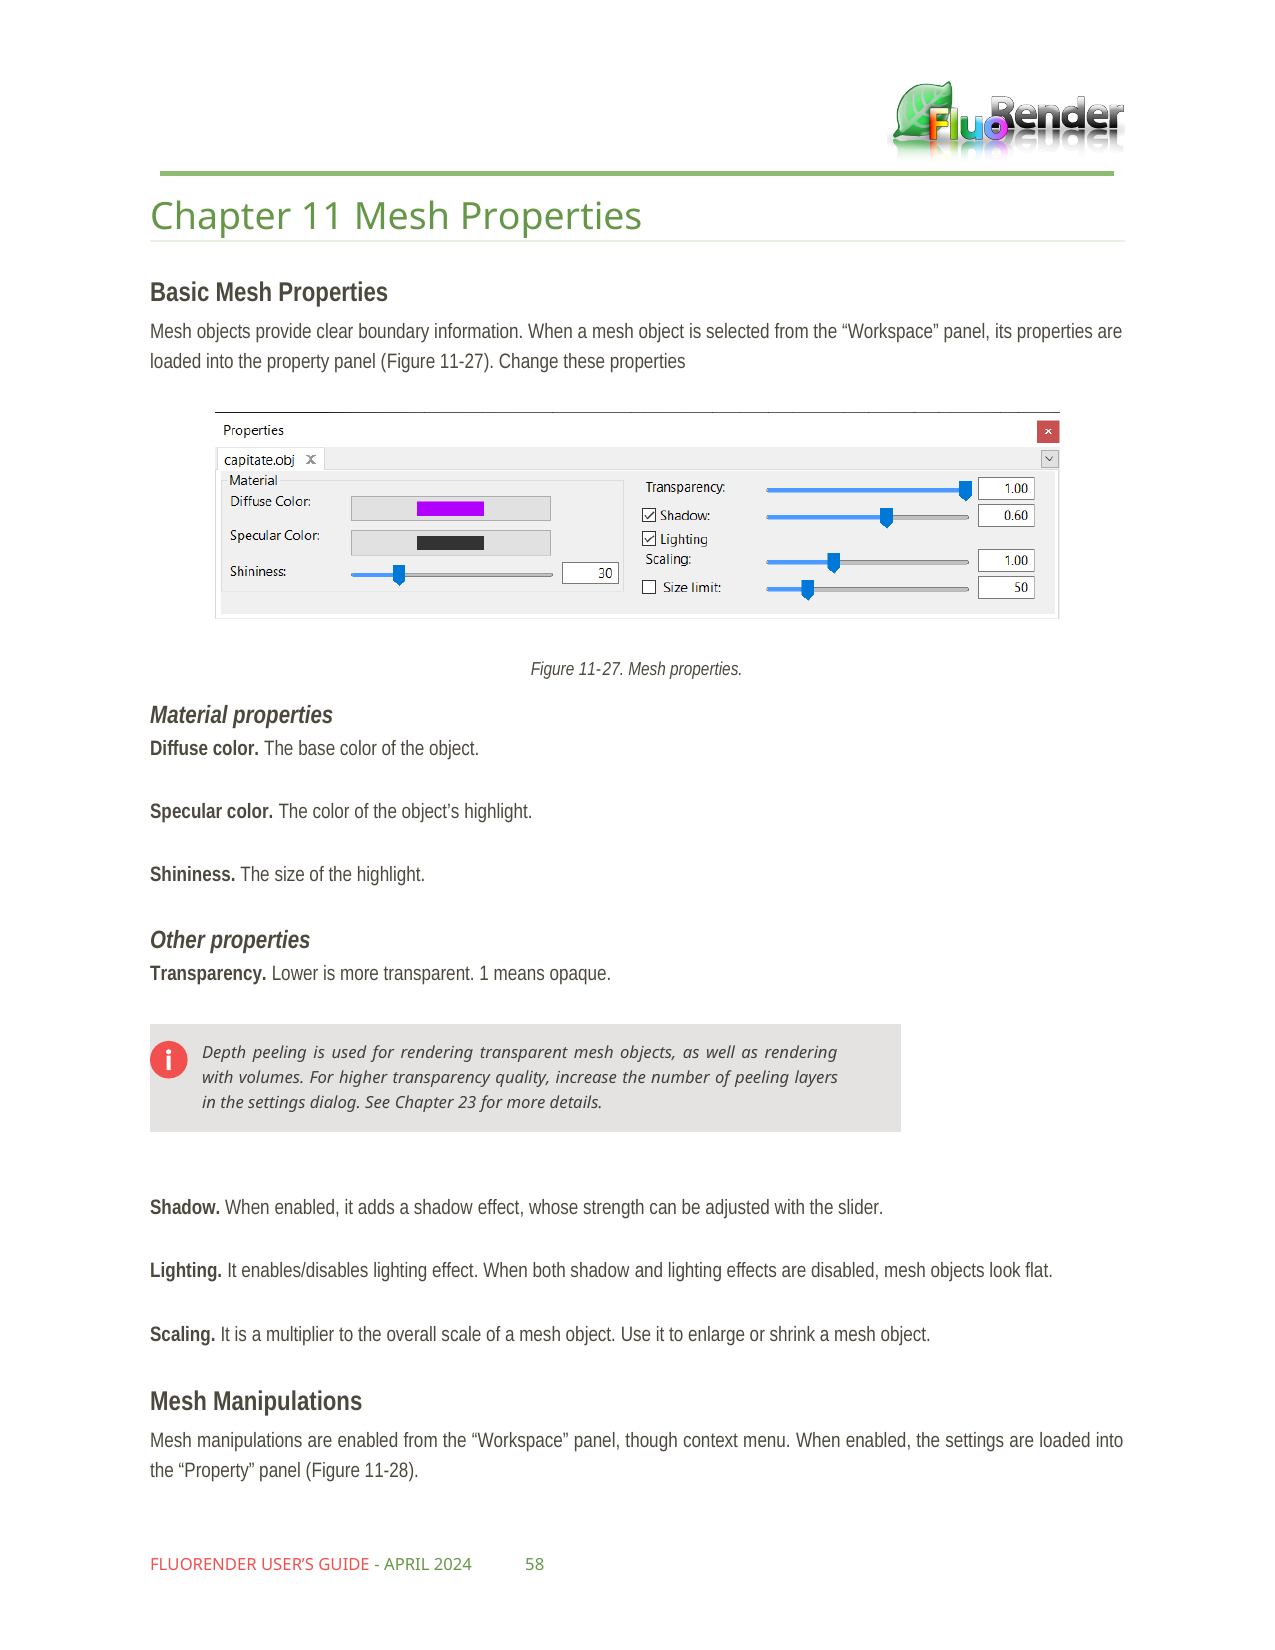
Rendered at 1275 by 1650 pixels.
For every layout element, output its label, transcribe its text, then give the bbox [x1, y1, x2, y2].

text Transparency. Lower is more transparent. 1 means opaque. [150, 961, 1125, 985]
text Scaling. It is a multiplier to the overall scale of a mesh object. Use it to enlarge or shrink a mesh object. [150, 1322, 1125, 1346]
subtitle Other properties [150, 925, 1125, 954]
text Shininess. The size of the highlight. [150, 862, 1125, 886]
text Lighting. It enables/disables lighting effect. When both shadow and lighting effects are disabled, mesh objects look flat. [150, 1258, 1125, 1282]
text Shadow. When enabled, it adds a shadow effect, whose strength can be adjusted with the slider. [150, 1195, 1125, 1219]
text Diffuse color. The base color of the object. [150, 736, 1125, 759]
subtitle Material properties [150, 700, 1125, 728]
subtitle Mesh Properties [150, 189, 1125, 240]
text Specular color. The color of the object’s highlight. [150, 799, 1125, 823]
picture [887, 75, 1125, 165]
picture [215, 412, 1060, 619]
subtitle Basic Mesh Properties [150, 276, 1125, 307]
subtitle Mesh Manipulations [150, 1385, 1125, 1416]
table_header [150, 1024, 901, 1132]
